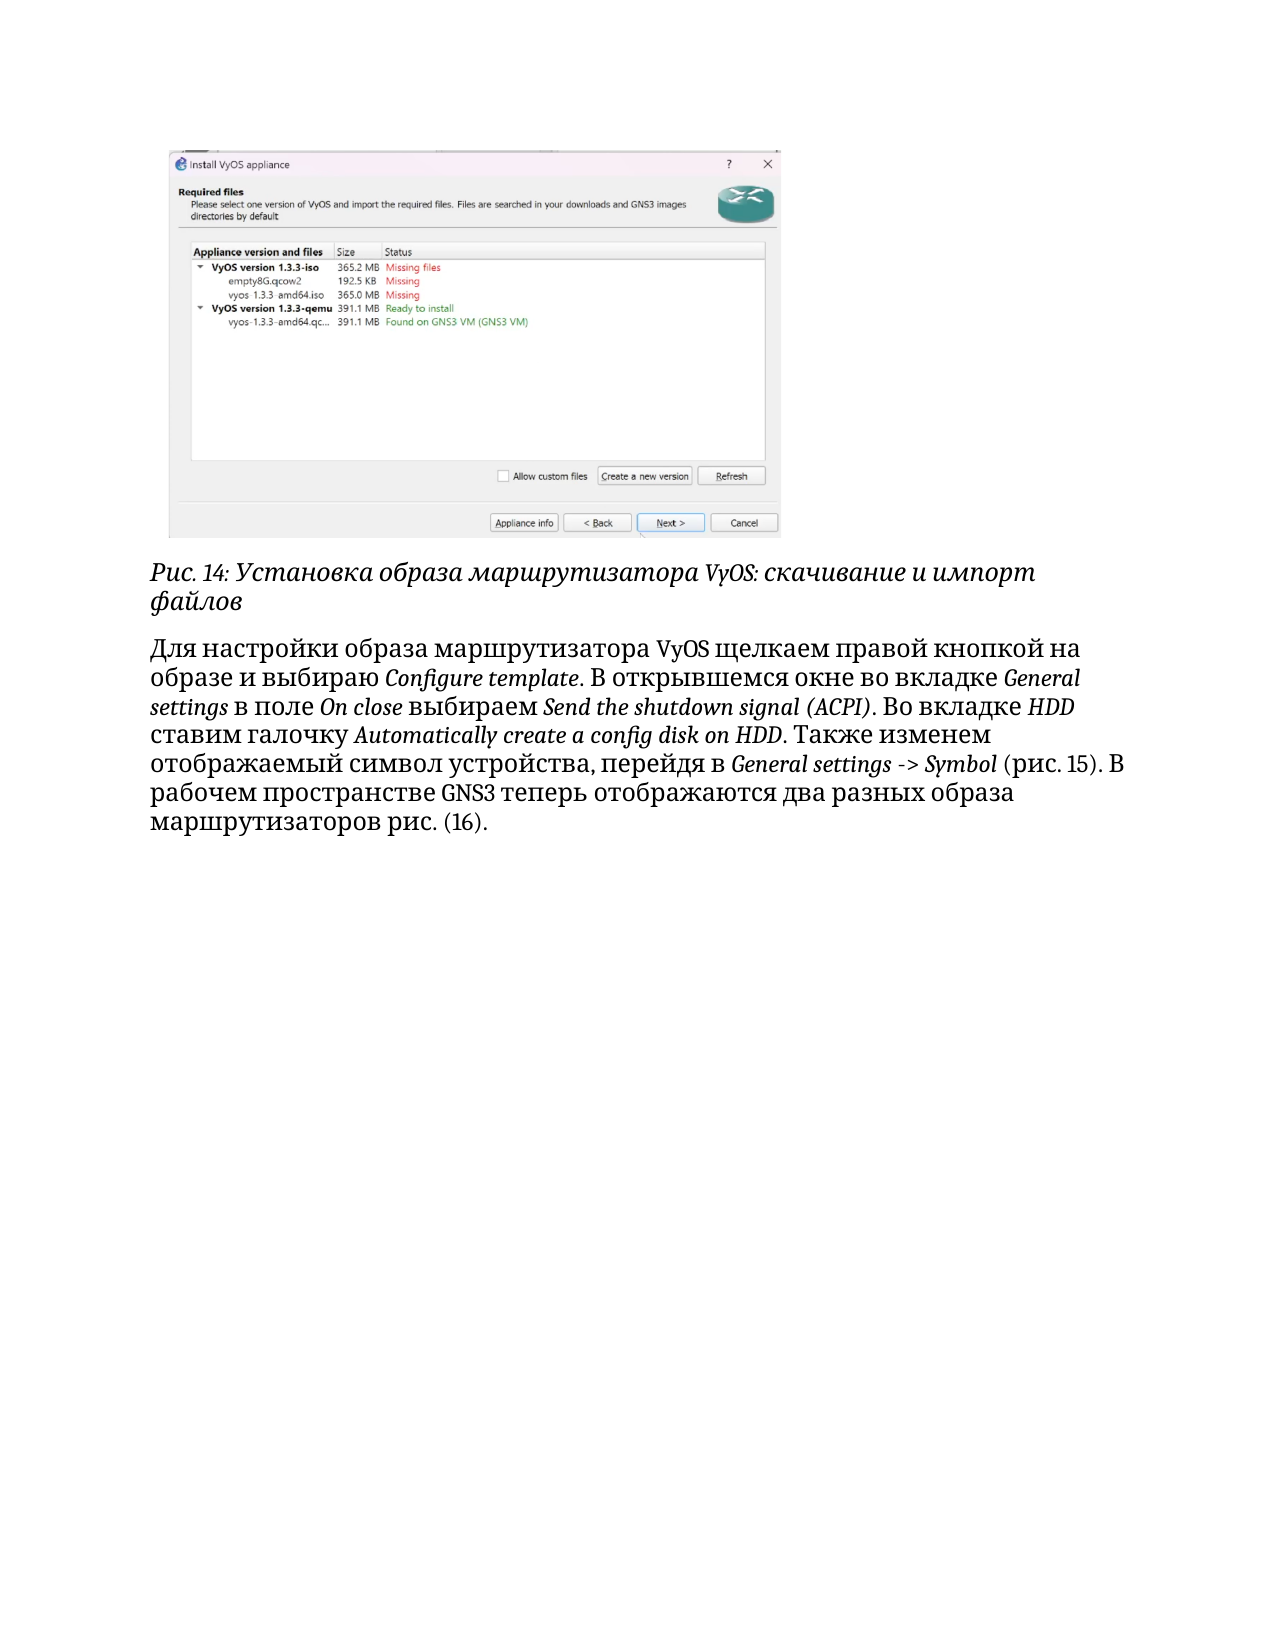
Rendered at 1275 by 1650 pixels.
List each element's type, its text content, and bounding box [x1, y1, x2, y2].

text Для настройки образа маршрутизатора VyOS щелкаем правой кнопкой на образе и выбираю Configure template. В открывшемся окне во вкладке General settings в поле On close выбираем Send the shutdown signal (ACPI). Во вкладке HDD ставим галочку Automatically create a config disk on HDD. Также изменем отображаемый символ устройства, перейдя в General settings -> Symbol (рис. 15). В рабочем пространстве GNS3 теперь отображаются два разных образа маршрутизаторов рис. (16). [150, 635, 1125, 836]
text Рис. 14: Установка образа маршрутизатора VyOS: скачивание и импорт файлов [150, 559, 1125, 616]
picture [168, 150, 782, 538]
